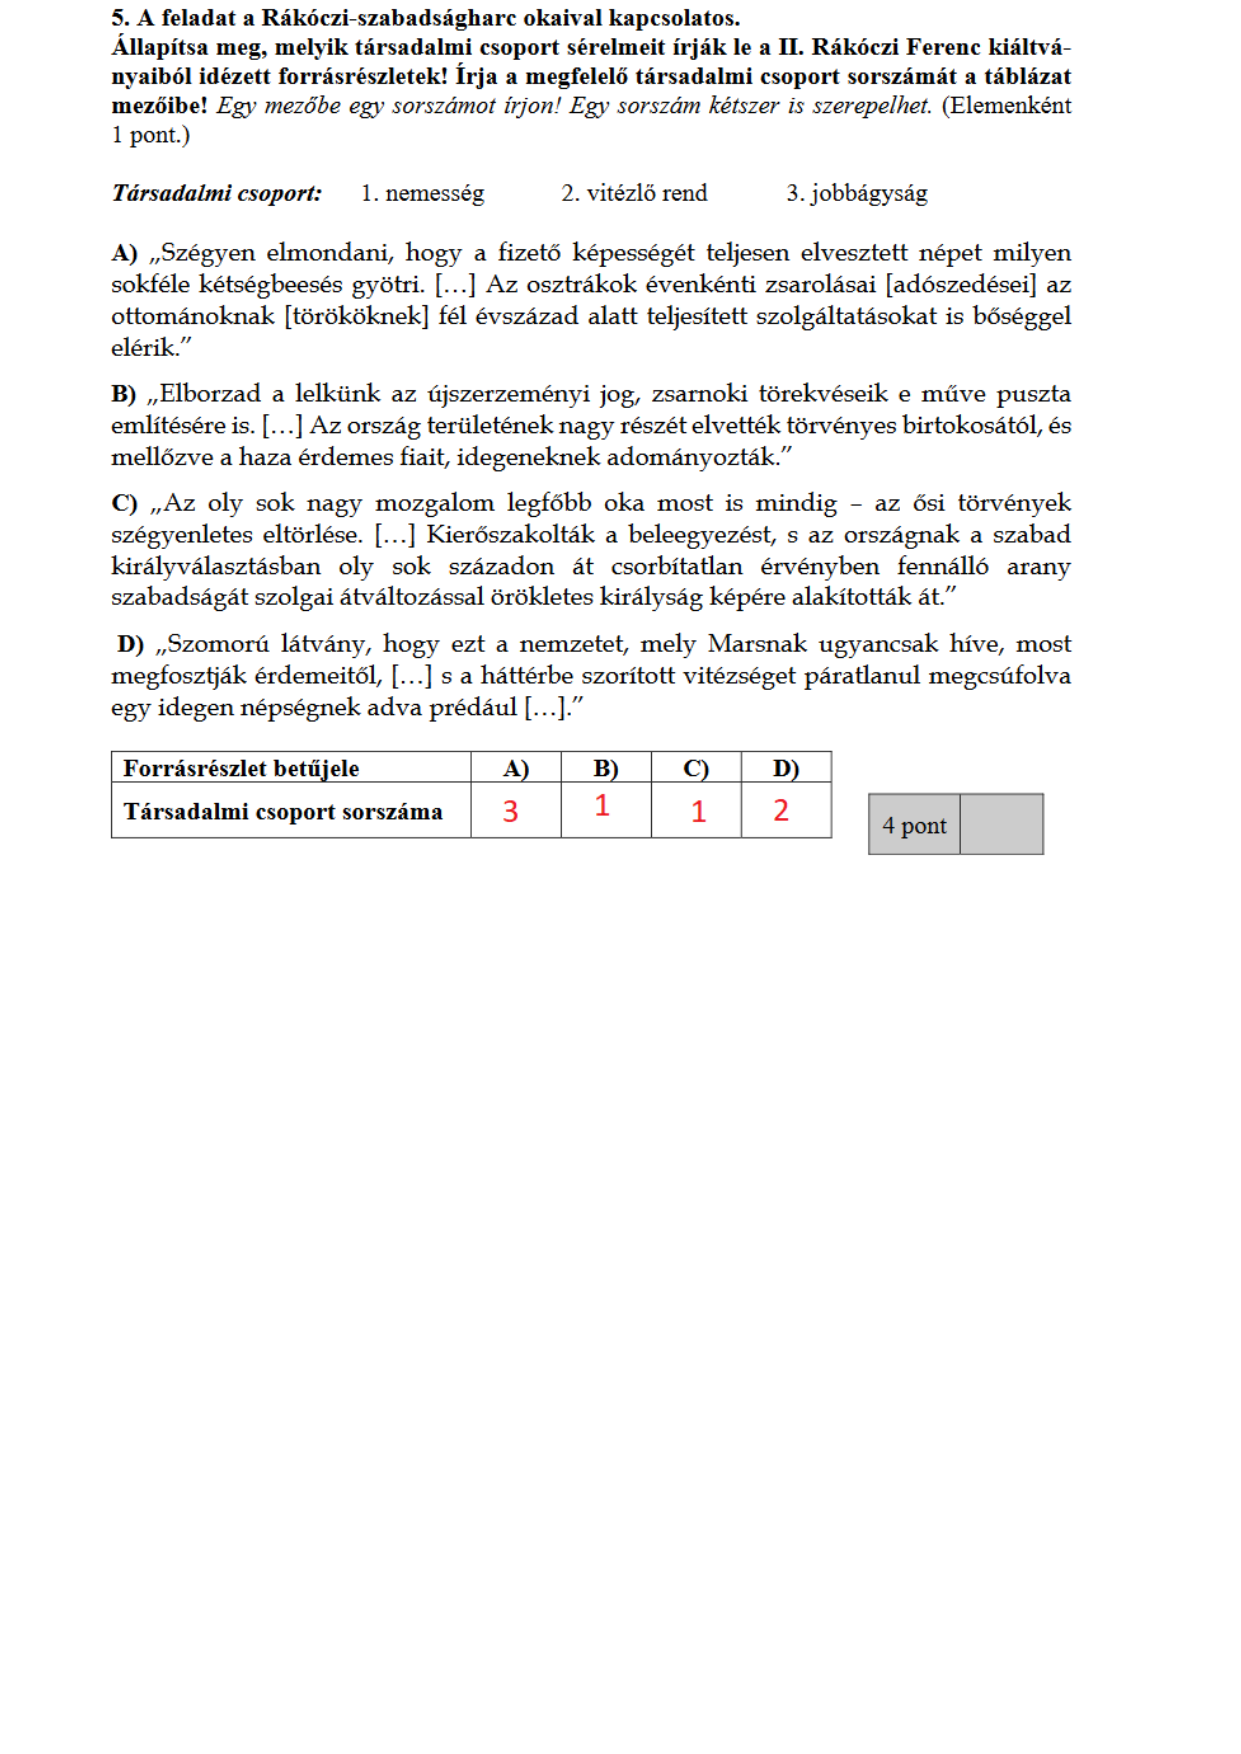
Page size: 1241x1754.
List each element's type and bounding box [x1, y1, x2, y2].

picture [59, 0, 1182, 864]
